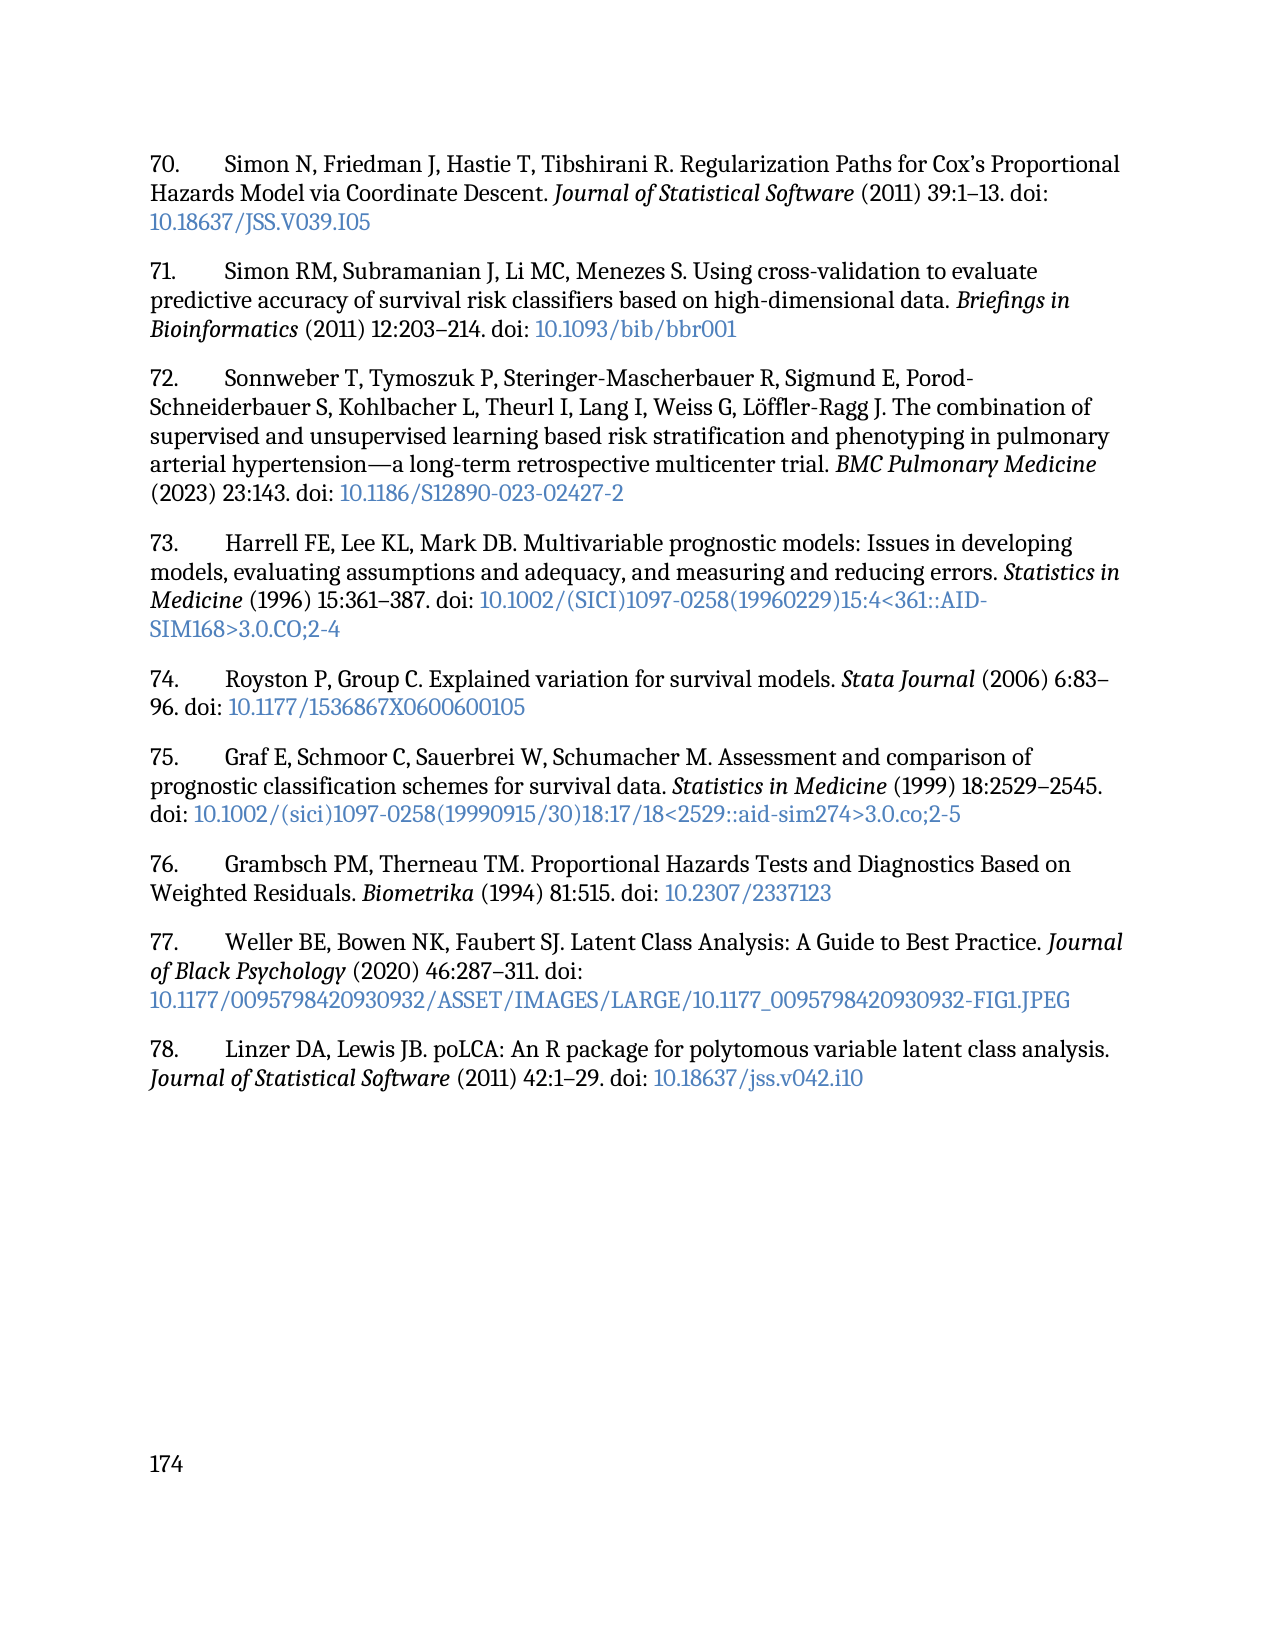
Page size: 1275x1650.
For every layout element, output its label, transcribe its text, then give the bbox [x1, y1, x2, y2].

text 74. Royston P, Group C. Explained variation for survival models. Stata Journal (2006) 6:83–96. doi: 10.1177/1536867X0600600105 [150, 664, 1125, 722]
text 71. Simon RM, Subramanian J, Li MC, Menezes S. Using cross-validation to evaluate predictive accuracy of survival risk classifiers based on high-dimensional data. Briefings in Bioinformatics (2011) 12:203–214. doi: 10.1093/bib/bbr001 [150, 257, 1125, 343]
text 75. Graf E, Schmoor C, Sauerbrei W, Schumacher M. Assessment and comparison of prognostic classification schemes for survival data. Statistics in Medicine (1999) 18:2529–2545. doi: 10.1002/(sici)1097-0258(19990915/30)18:17/18<2529::aid-sim274>3.0.co;2-5 [150, 743, 1125, 829]
text 77. Weller BE, Bowen NK, Faubert SJ. Latent Class Analysis: A Guide to Best Practice. Journal of Black Psychology (2020) 46:287–311. doi: 10.1177/0095798420930932/ASSET/IMAGES/LARGE/10.1177_0095798420930932-FIG1.JPEG [150, 928, 1125, 1014]
text 72. Sonnweber T, Tymoszuk P, Steringer-Mascherbauer R, Sigmund E, Porod-Schneiderbauer S, Kohlbacher L, Theurl I, Lang I, Weiss G, Löffler-Ragg J. The combination of supervised and unsupervised learning based risk stratification and phenotyping in pulmonary arterial hypertension—a long-term retrospective multicenter trial. BMC Pulmonary Medicine (2023) 23:143. doi: 10.1186/S12890-023-02427-2 [150, 364, 1125, 508]
text 70. Simon N, Friedman J, Hastie T, Tibshirani R. Regularization Paths for Cox’s Proportional Hazards Model via Coordinate Descent. Journal of Statistical Software (2011) 39:1–13. doi: 10.18637/JSS.V039.I05 [150, 150, 1125, 236]
text 78. Linzer DA, Lewis JB. poLCA: An R package for polytomous variable latent class analysis. Journal of Statistical Software (2011) 42:1–29. doi: 10.18637/jss.v042.i10 [150, 1035, 1125, 1093]
text 73. Harrell FE, Lee KL, Mark DB. Multivariable prognostic models: Issues in developing models, evaluating assumptions and adequacy, and measuring and reducing errors. Statistics in Medicine (1996) 15:361–387. doi: 10.1002/(SICI)1097-0258(19960229)15:4<361::AID-SIM168>3.0.CO;2-4 [150, 529, 1125, 644]
text 76. Grambsch PM, Therneau TM. Proportional Hazards Tests and Diagnostics Based on Weighted Residuals. Biometrika (1994) 81:515. doi: 10.2307/2337123 [150, 850, 1125, 907]
